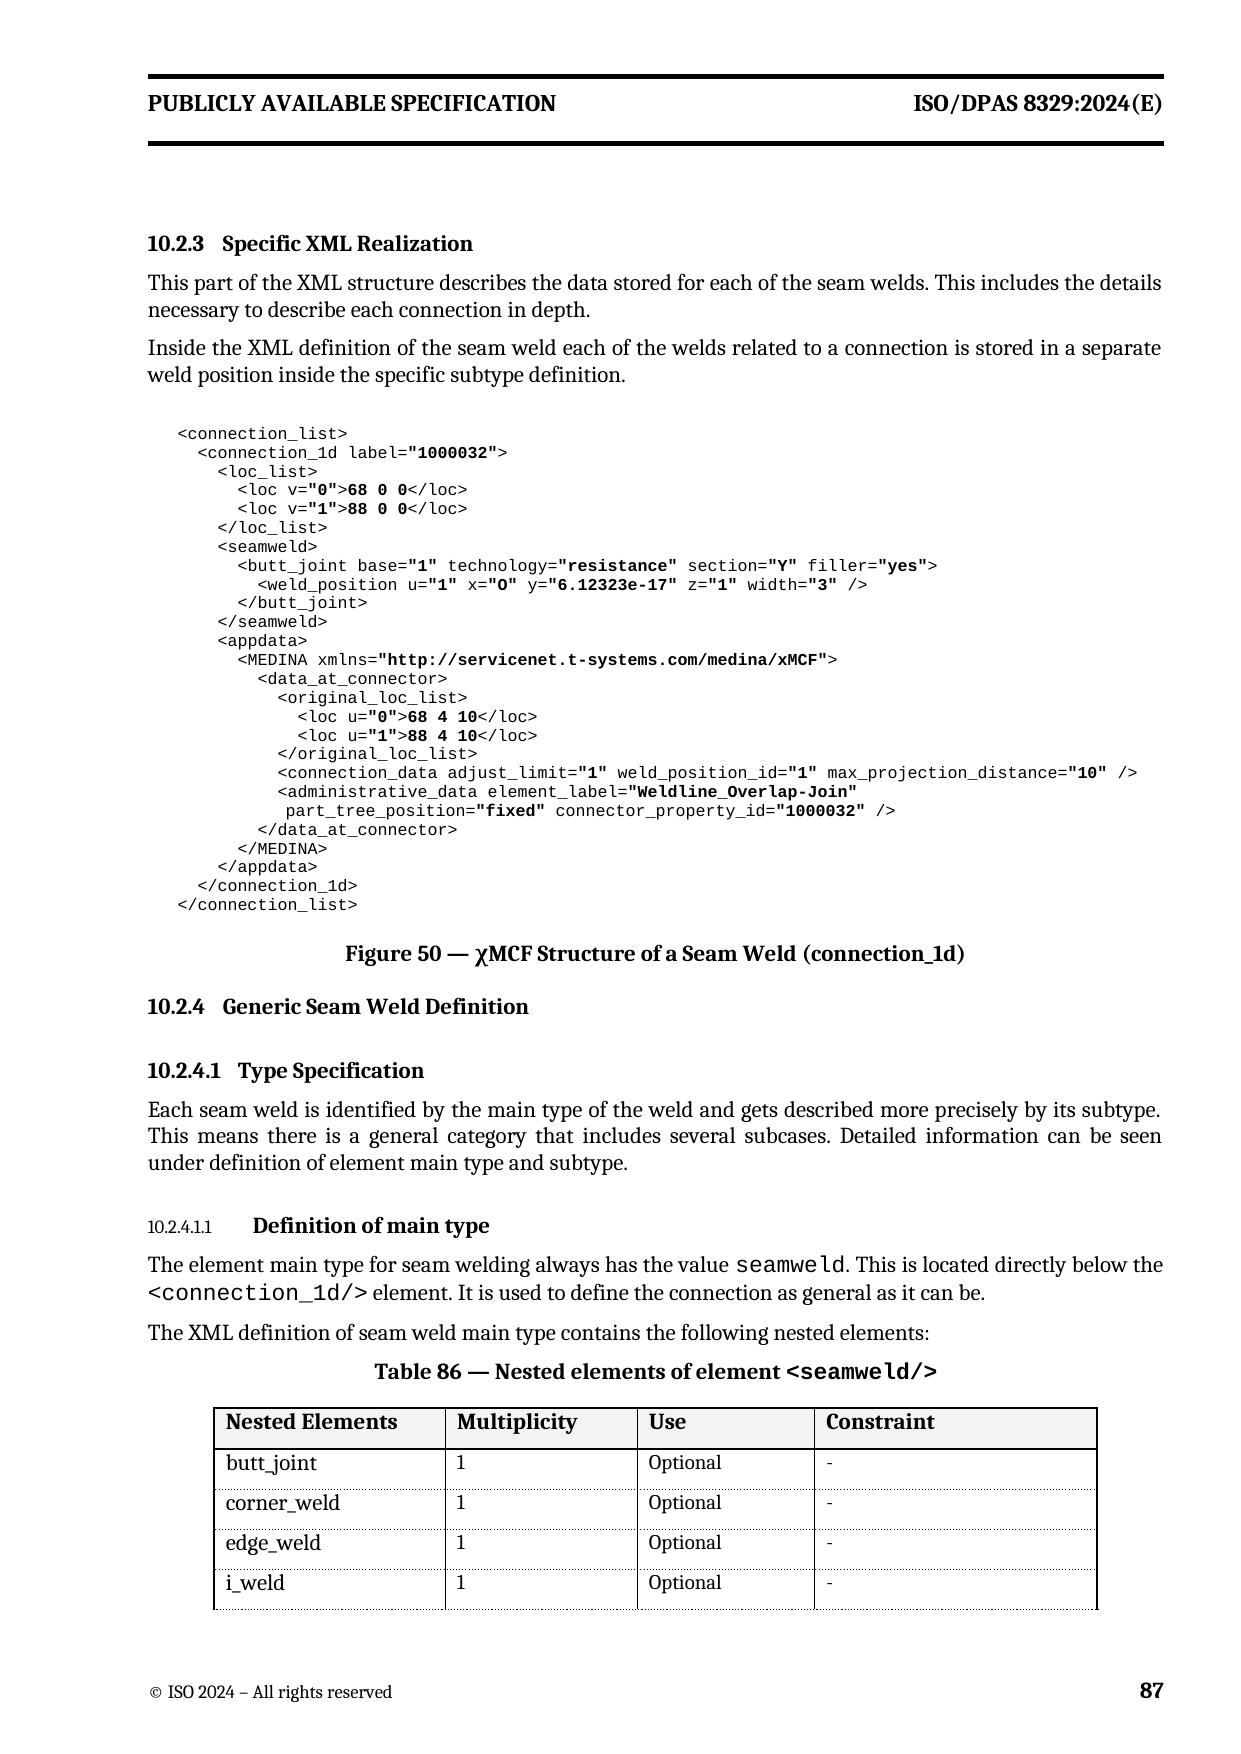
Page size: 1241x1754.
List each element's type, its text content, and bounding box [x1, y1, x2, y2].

text <loc v="1">88 0 0</loc> [165, 501, 1146, 520]
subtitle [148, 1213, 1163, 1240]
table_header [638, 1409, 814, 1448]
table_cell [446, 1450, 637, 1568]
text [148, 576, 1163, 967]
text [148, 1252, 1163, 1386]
text <connection_1d label="1000032"> [165, 444, 1146, 463]
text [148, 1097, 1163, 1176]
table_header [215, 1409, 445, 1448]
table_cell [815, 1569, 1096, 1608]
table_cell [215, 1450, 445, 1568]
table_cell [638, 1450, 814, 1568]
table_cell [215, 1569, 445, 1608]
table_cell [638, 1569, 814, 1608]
text Inside the XML definition of the seam weld each of the welds related to a connection is stored in a separate weld position inside the specific subtype definition. [148, 335, 1163, 388]
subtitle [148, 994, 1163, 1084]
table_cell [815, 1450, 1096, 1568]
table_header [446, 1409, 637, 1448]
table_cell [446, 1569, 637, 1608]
text This part of the XML structure describes the data stored for each of the seam welds. This includes the details necessary to describe each connection in depth. [148, 270, 1163, 323]
text </loc_list> [165, 520, 1146, 538]
text <loc v="0">68 0 0</loc> [165, 482, 1146, 501]
text <butt_joint base="1" technology="resistance" section="Y" filler="yes"> [165, 557, 1146, 576]
text <seamweld> [165, 538, 1146, 557]
text <loc_list> [165, 463, 1146, 482]
subtitle Specific XML Realization [148, 231, 1163, 257]
text <connection_list> [165, 425, 1146, 444]
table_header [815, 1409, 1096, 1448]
